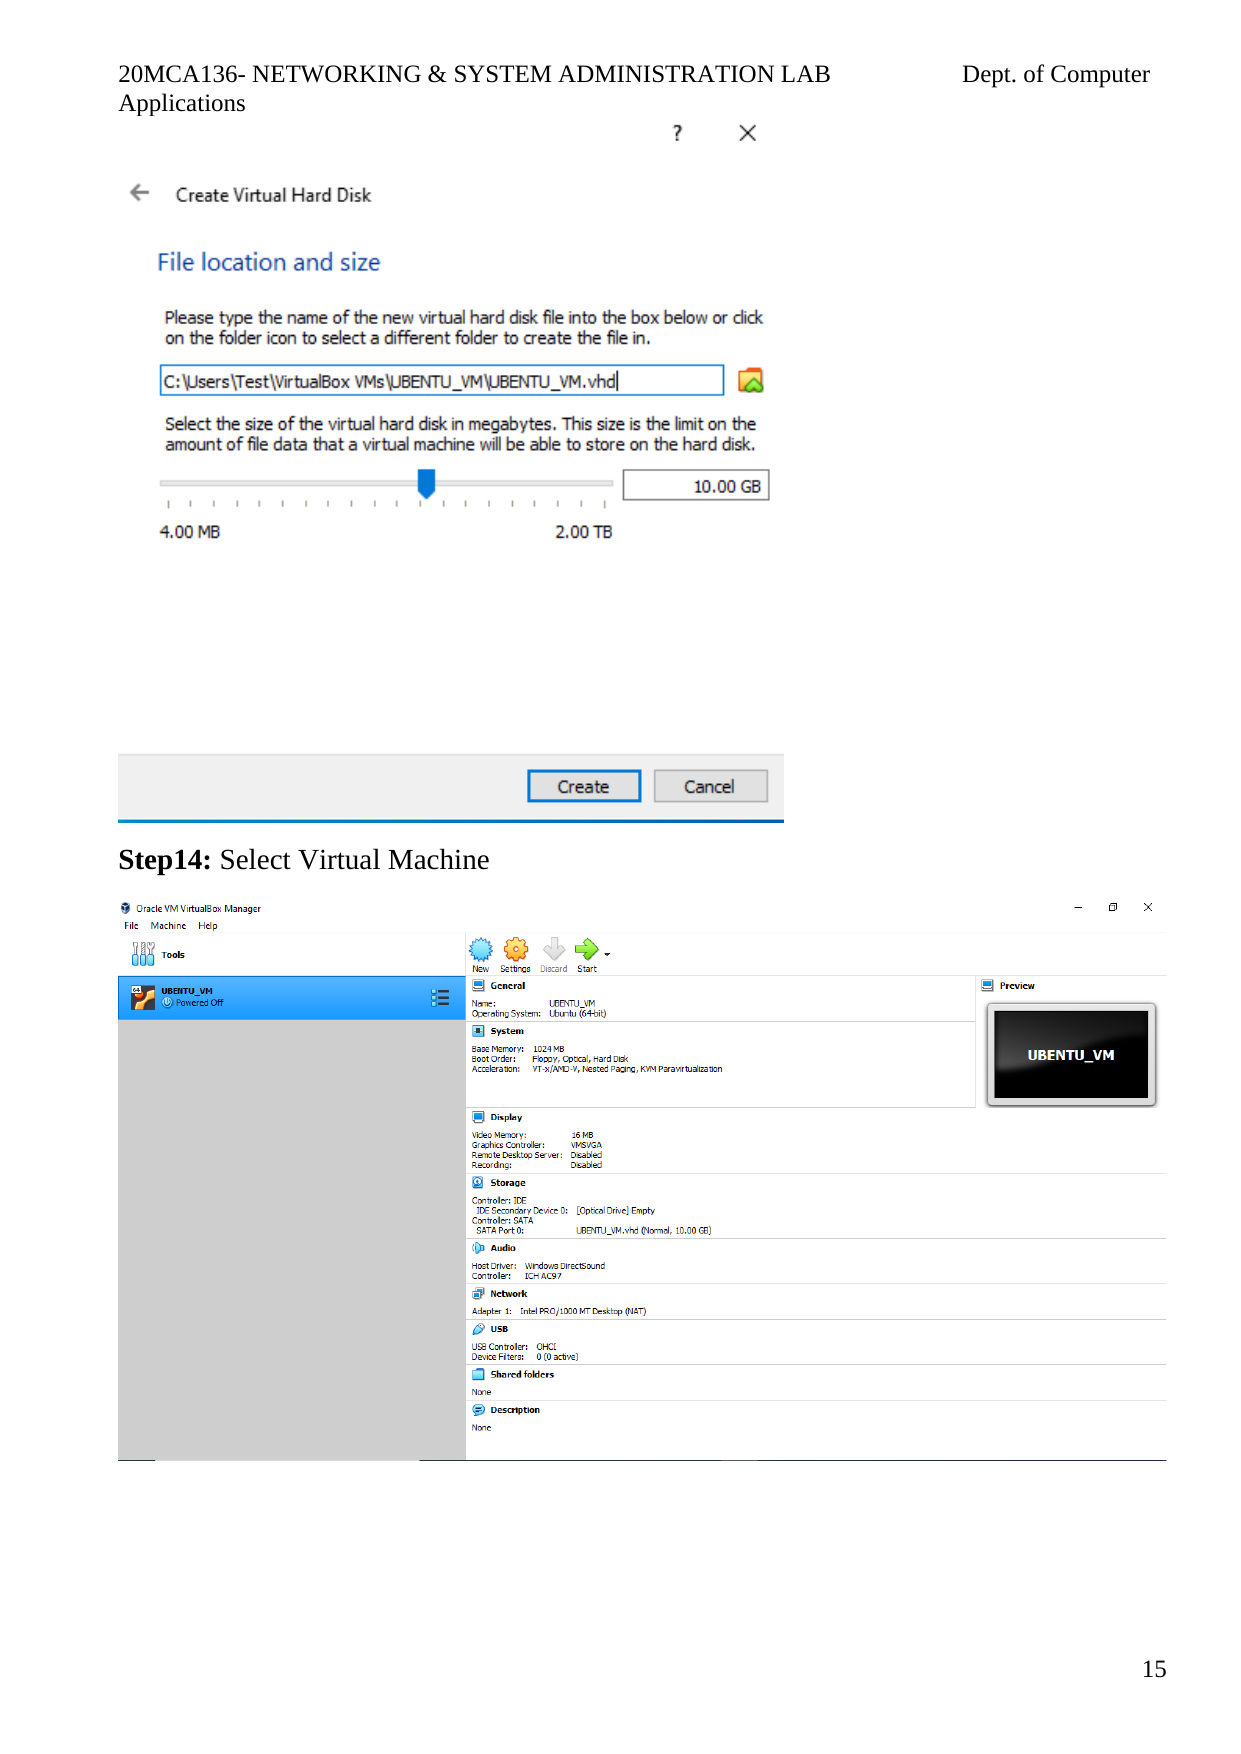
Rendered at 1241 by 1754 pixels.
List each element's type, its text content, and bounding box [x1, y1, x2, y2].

picture [118, 900, 1167, 1461]
picture [118, 116, 784, 823]
text Step14: Select Virtual Machine [118, 842, 1167, 876]
